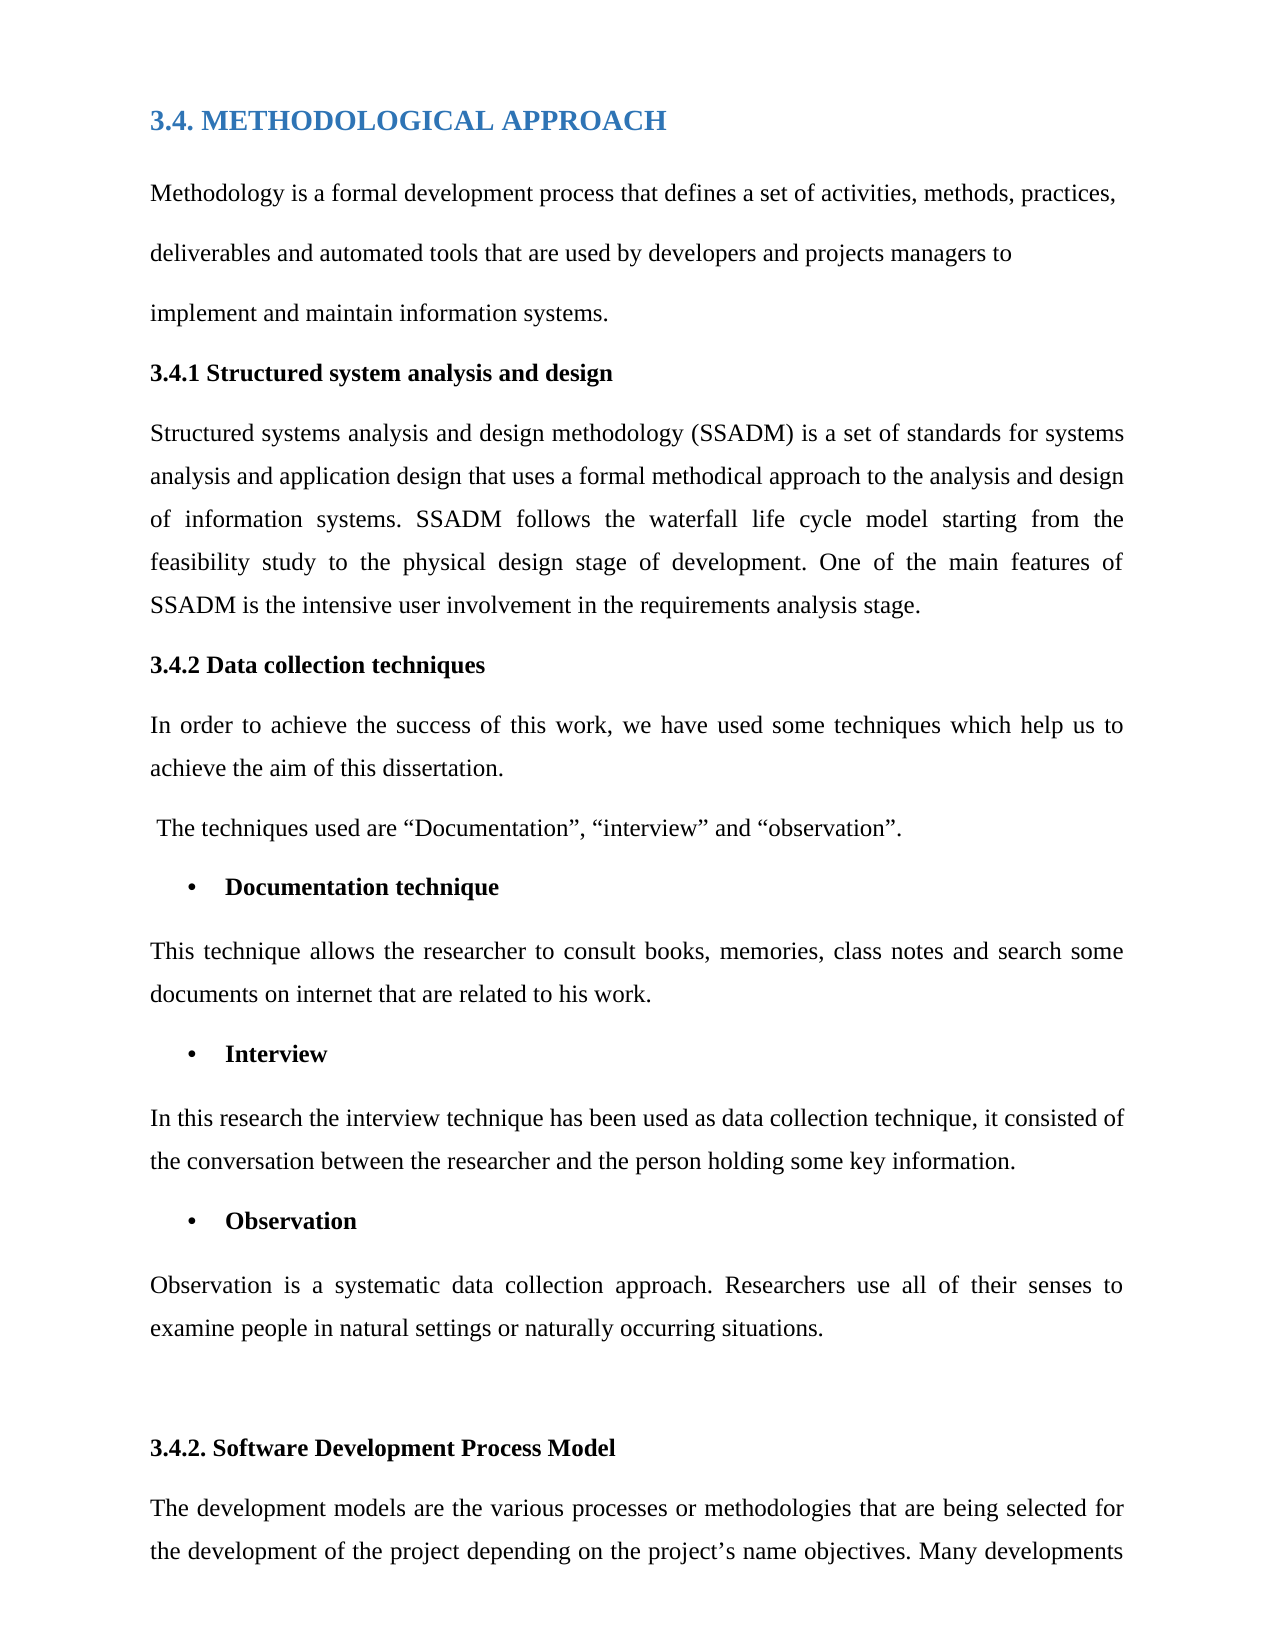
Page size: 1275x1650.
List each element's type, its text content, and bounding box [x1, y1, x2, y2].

text Observation is a systematic data collection approach. Researchers use all of their senses to examine people in natural settings or naturally occurring situations. [150, 1270, 1125, 1342]
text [150, 1493, 1125, 1564]
list Documentation technique [187, 872, 1125, 901]
text 3.4.2 Data collection techniques [150, 650, 1125, 679]
text 3.4.2. Software Development Process Model [150, 1433, 1125, 1462]
list Interview [187, 1039, 1125, 1068]
list Observation [187, 1206, 1125, 1235]
text 3.4.1 Structured system analysis and design [150, 358, 1125, 387]
text In order to achieve the success of this work, we have used some techniques which help us to achieve the aim of this dissertation. [150, 710, 1125, 782]
text 3.4. METHODOLOGICAL APPROACH [150, 103, 1125, 137]
text Structured systems analysis and design methodology (SSADM) is a set of standards for systems analysis and application design that uses a formal methodical approach to the analysis and design of information systems. SSADM follows the waterfall life cycle model starting from the feasibility study to the physical design stage of development. One of the main features of SSADM is the intensive user involvement in the requirements analysis stage. [150, 418, 1125, 619]
text This technique allows the researcher to consult books, memories, class notes and search some documents on internet that are related to his work. [150, 936, 1125, 1008]
text In this research the interview technique has been used as data collection technique, it consisted of the conversation between the researcher and the person holding some key information. [150, 1103, 1125, 1175]
text Methodology is a formal development process that defines a set of activities, methods, practices, [150, 178, 1125, 207]
text implement and maintain information systems. [150, 298, 1125, 327]
text deliverables and automated tools that are used by developers and projects managers to [150, 238, 1125, 267]
text The techniques used are “Documentation”, “interview” and “observation”. [150, 813, 1125, 841]
